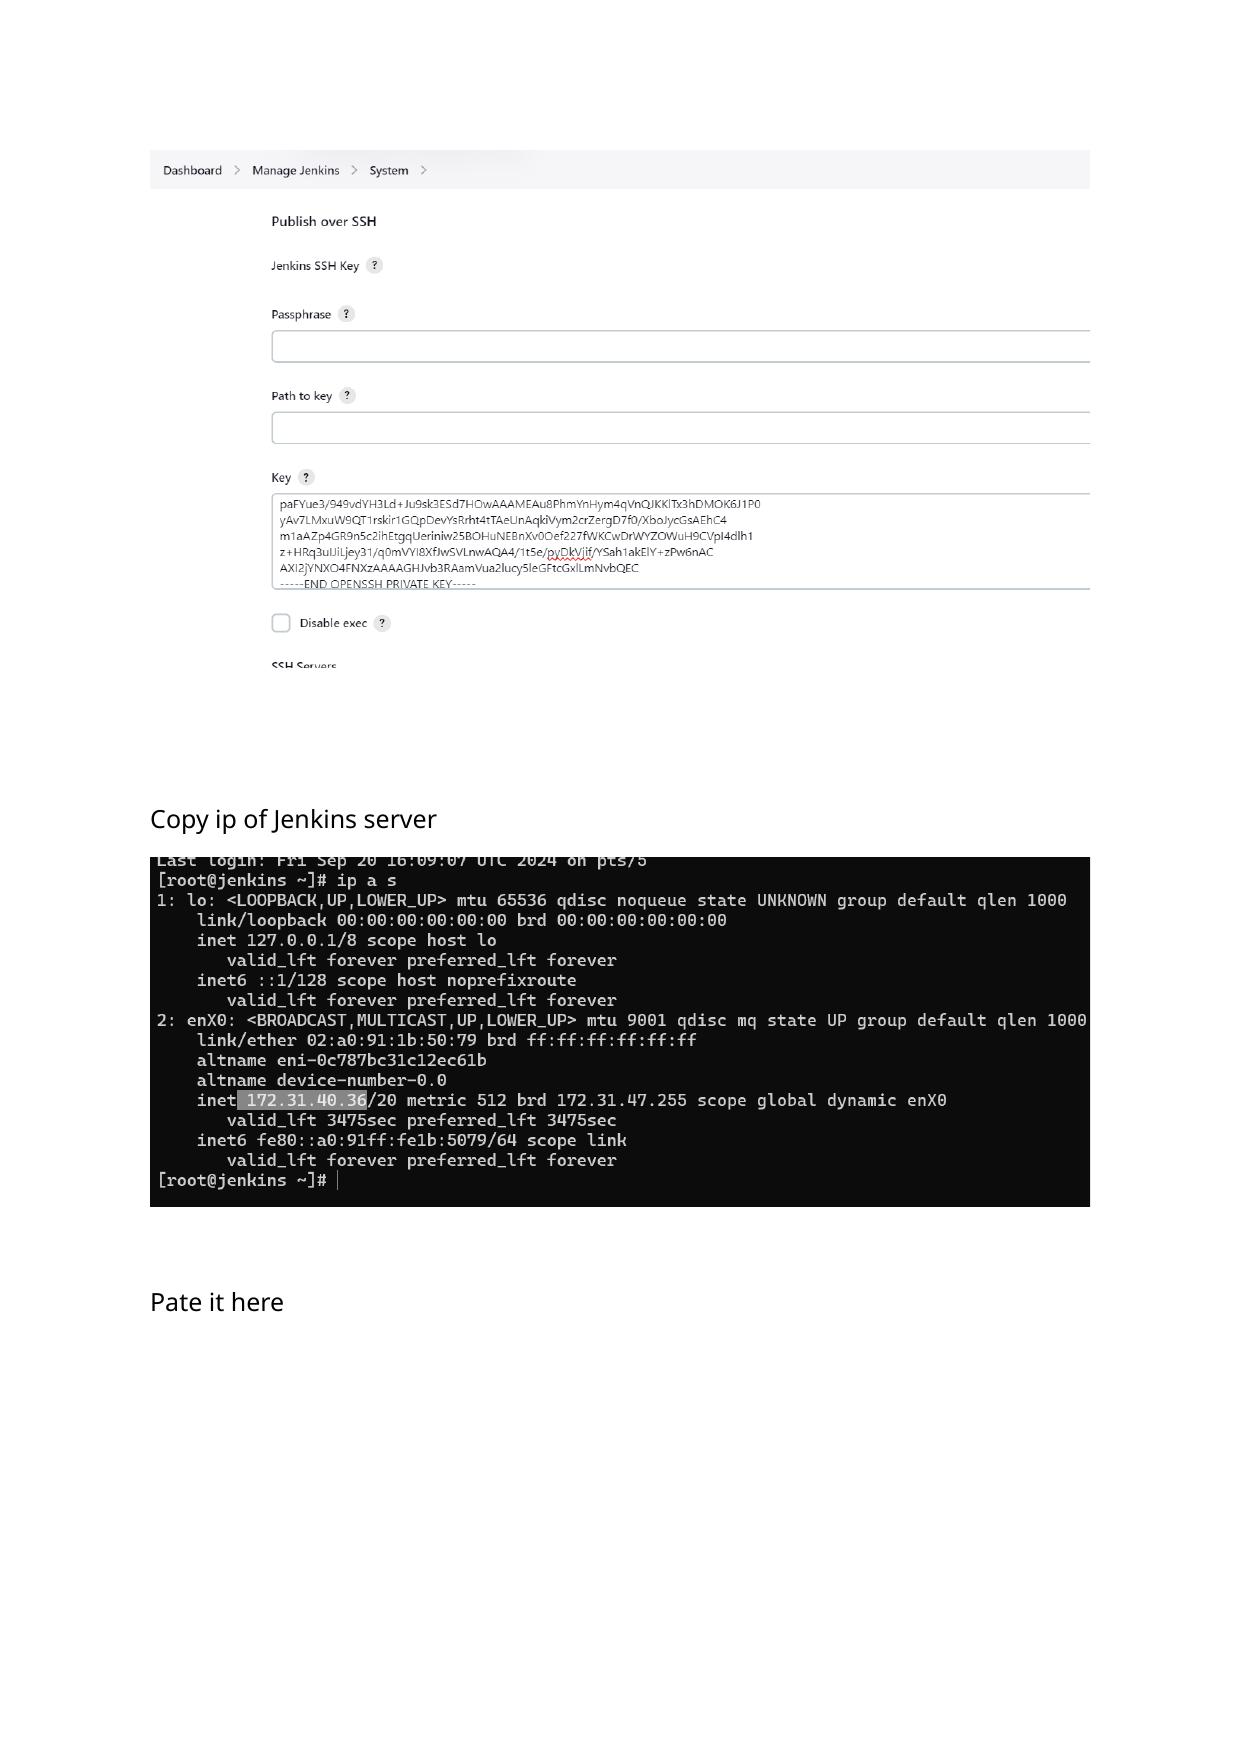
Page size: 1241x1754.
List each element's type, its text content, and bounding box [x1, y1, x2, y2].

text Pate it here [150, 1285, 1090, 1319]
text Copy ip of Jenkins server [150, 801, 1090, 836]
picture [150, 150, 1091, 668]
picture [150, 857, 1091, 1207]
